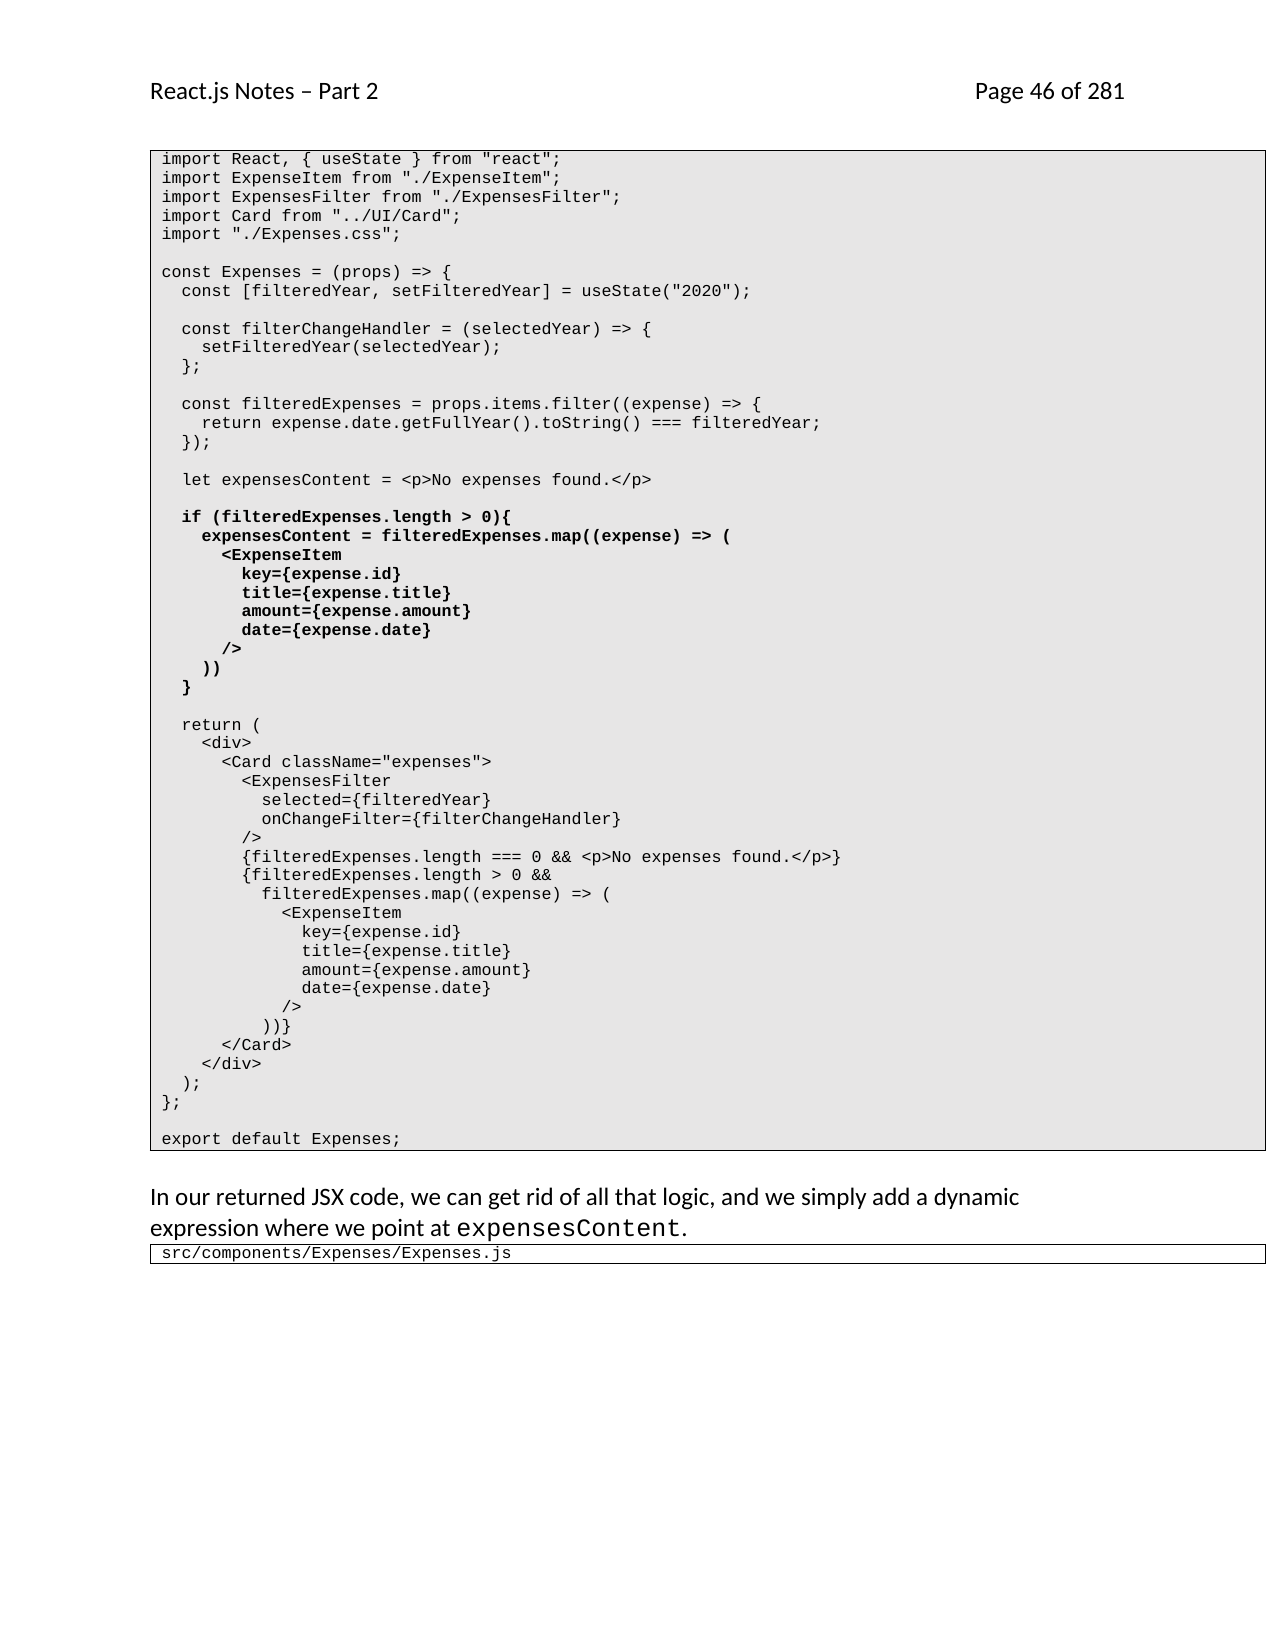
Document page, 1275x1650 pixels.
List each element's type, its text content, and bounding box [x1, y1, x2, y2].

text In our returned JSX code, we can get rid of all that logic, and we simply add a dynamic expression where we point at expensesContent. [150, 1181, 1125, 1244]
table_header src/components/Expenses/Expenses.js [151, 1245, 1265, 1263]
table_cell import React, { useState } from "react"; import ExpenseItem from "./ExpenseItem"; import ExpensesFilter from "./ExpensesFilter"; import Card from "../UI/Card"; import "./Expenses.css"; const Expenses = (props) => { const [filteredYear, setFilteredYear] = useState("2020"); const filterChangeHandler = (selectedYear) => { setFilteredYear(selectedYear); }; const filteredExpenses = props.items.filter((expense) => { return expense.date.getFullYear().toString() === filteredYear; }); let expensesContent = <p>No expenses found.</p> if (filteredExpenses.length > 0){ expensesContent = filteredExpenses.map((expense) => ( <ExpenseItem key={expense.id} title={expense.title} amount={expense.amount} date={expense.date} /> )) } return ( <div> <Card className="expenses"> <ExpensesFilter selected={filteredYear} onChangeFilter={filterChangeHandler} /> {filteredExpenses.length === 0 && <p>No expenses found.</p>} {filteredExpenses.length > 0 && filteredExpenses.map((expense) => ( <ExpenseItem key={expense.id} title={expense.title} amount={expense.amount} date={expense.date} /> ))} </Card> </div> ); }; export default Expenses; [151, 151, 1265, 1150]
